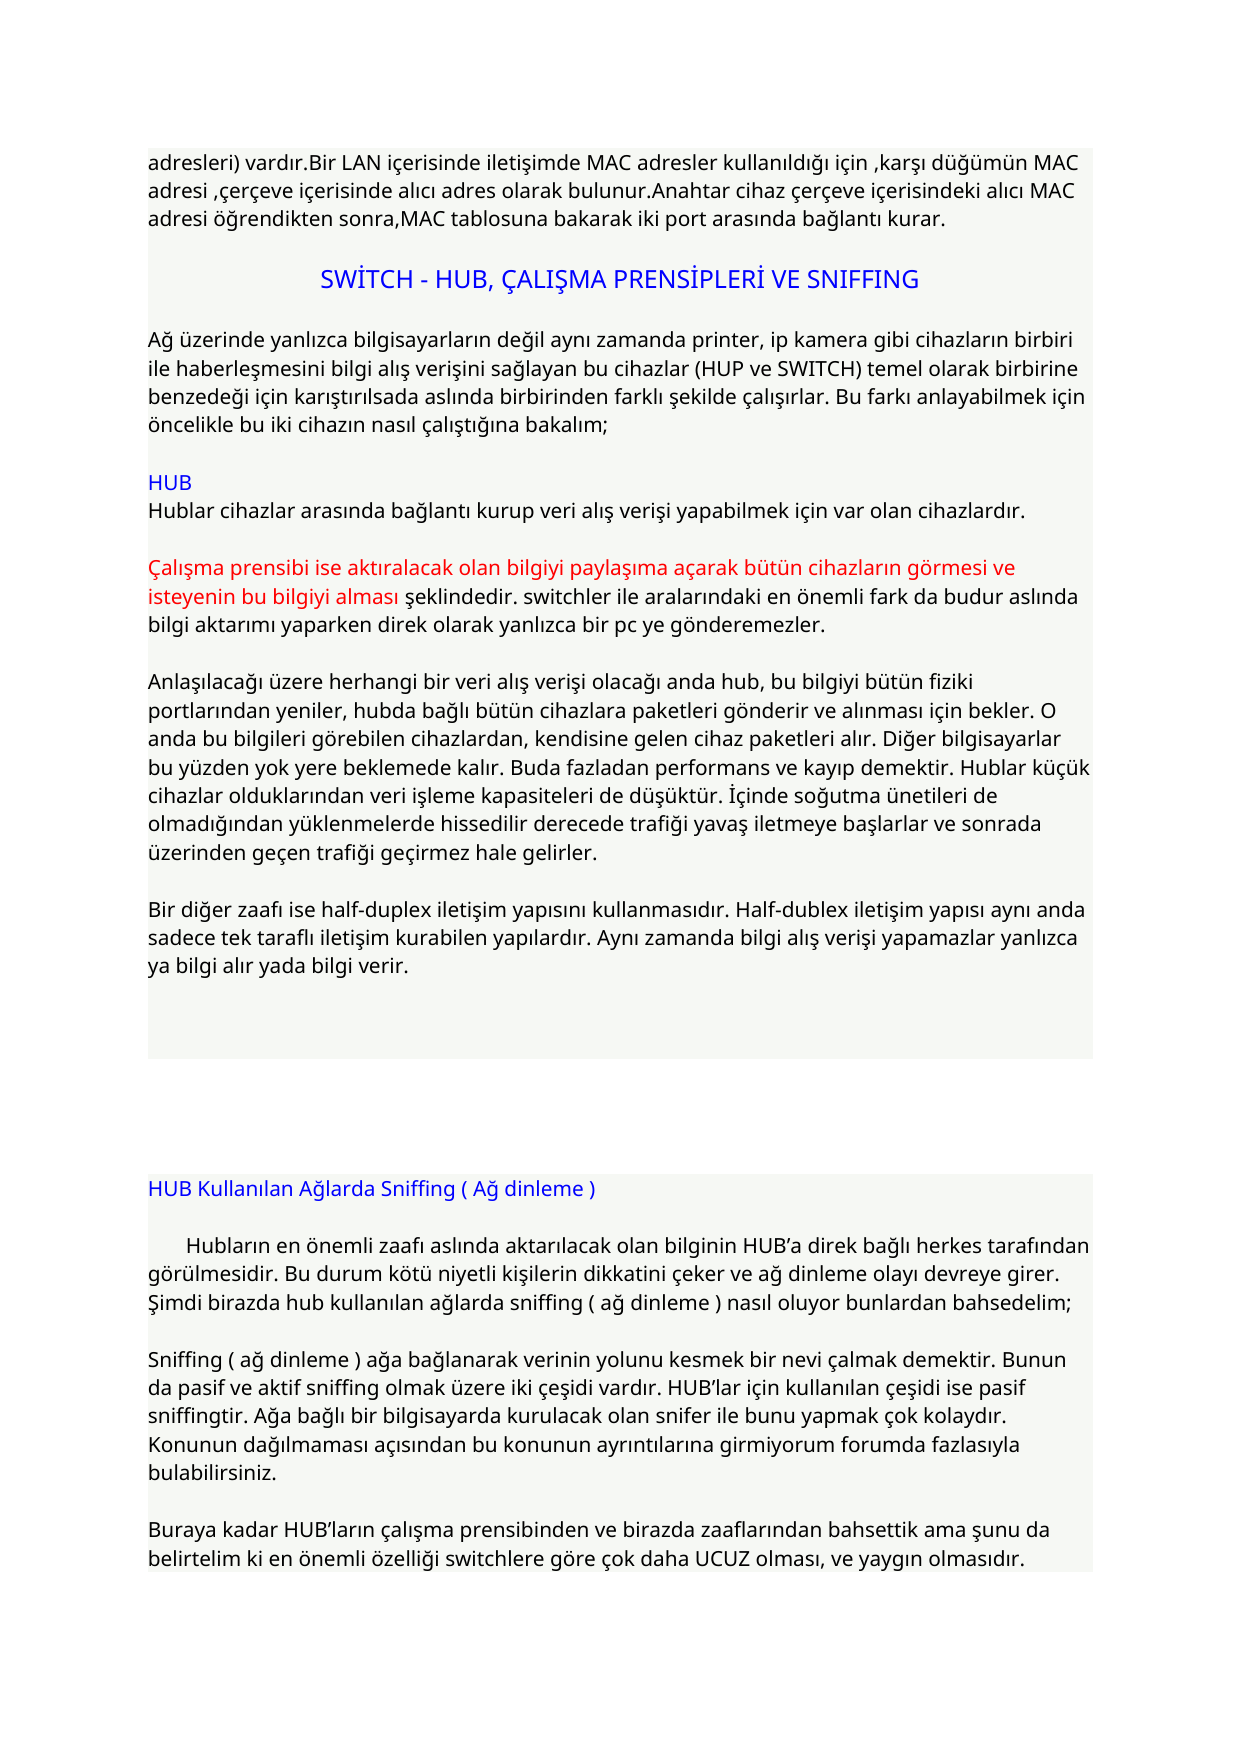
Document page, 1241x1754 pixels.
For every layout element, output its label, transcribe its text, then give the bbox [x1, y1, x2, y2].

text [148, 1174, 1093, 1572]
text HUB Hublar cihazlar arasında bağlantı kurup veri alış verişi yapabilmek için var olan cihazlardır. Çalışma prensibi ise aktıralacak olan bilgiyi paylaşıma açarak bütün cihazların görmesi ve isteyenin bu bilgiyi alması şeklindedir. switchler ile aralarındaki en önemli fark da budur aslında bilgi aktarımı yaparken direk olarak yanlızca bir pc ye gönderemezler. Anlaşılacağı üzere herhangi bir veri alış verişi olacağı anda hub, bu bilgiyi bütün fiziki portlarından yeniler, hubda bağlı bütün cihazlara paketleri gönderir ve alınması için bekler. O anda bu bilgileri görebilen cihazlardan, kendisine gelen cihaz paketleri alır. Diğer bilgisayarlar bu yüzden yok yere beklemede kalır. Buda fazladan performans ve kayıp demektir. Hublar küçük cihazlar olduklarından veri işleme kapasiteleri de düşüktür. İçinde soğutma ünetileri de olmadığından yüklenmelerde hissedilir derecede trafiği yavaş iletmeye başlarlar ve sonrada üzerinden geçen trafiği geçirmez hale gelirler. Bir diğer zaafı ise half-duplex iletişim yapısını kullanmasıdır. Half-dublex iletişim yapısı aynı anda sadece tek taraflı iletişim kurabilen yapılardır. Aynı zamanda bilgi alış verişi yapamazlar yanlızca ya bilgi alır yada bilgi verir. [148, 468, 1093, 1059]
text SWİTCH - HUB, ÇALIŞMA PRENSİPLERİ VE SNIFFING [148, 262, 1093, 296]
text Ağ üzerinde yanlızca bilgisayarların değil aynı zamanda printer, ip kamera gibi cihazların birbiri ile haberleşmesini bilgi alış verişini sağlayan bu cihazlar (HUP ve SWITCH) temel olarak birbirine benzedeği için karıştırılsada aslında birbirinden farklı şekilde çalışırlar. Bu farkı anlayabilmek için öncelikle bu iki cihazın nasıl çalıştığına bakalım; [148, 325, 1093, 439]
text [148, 148, 1093, 233]
